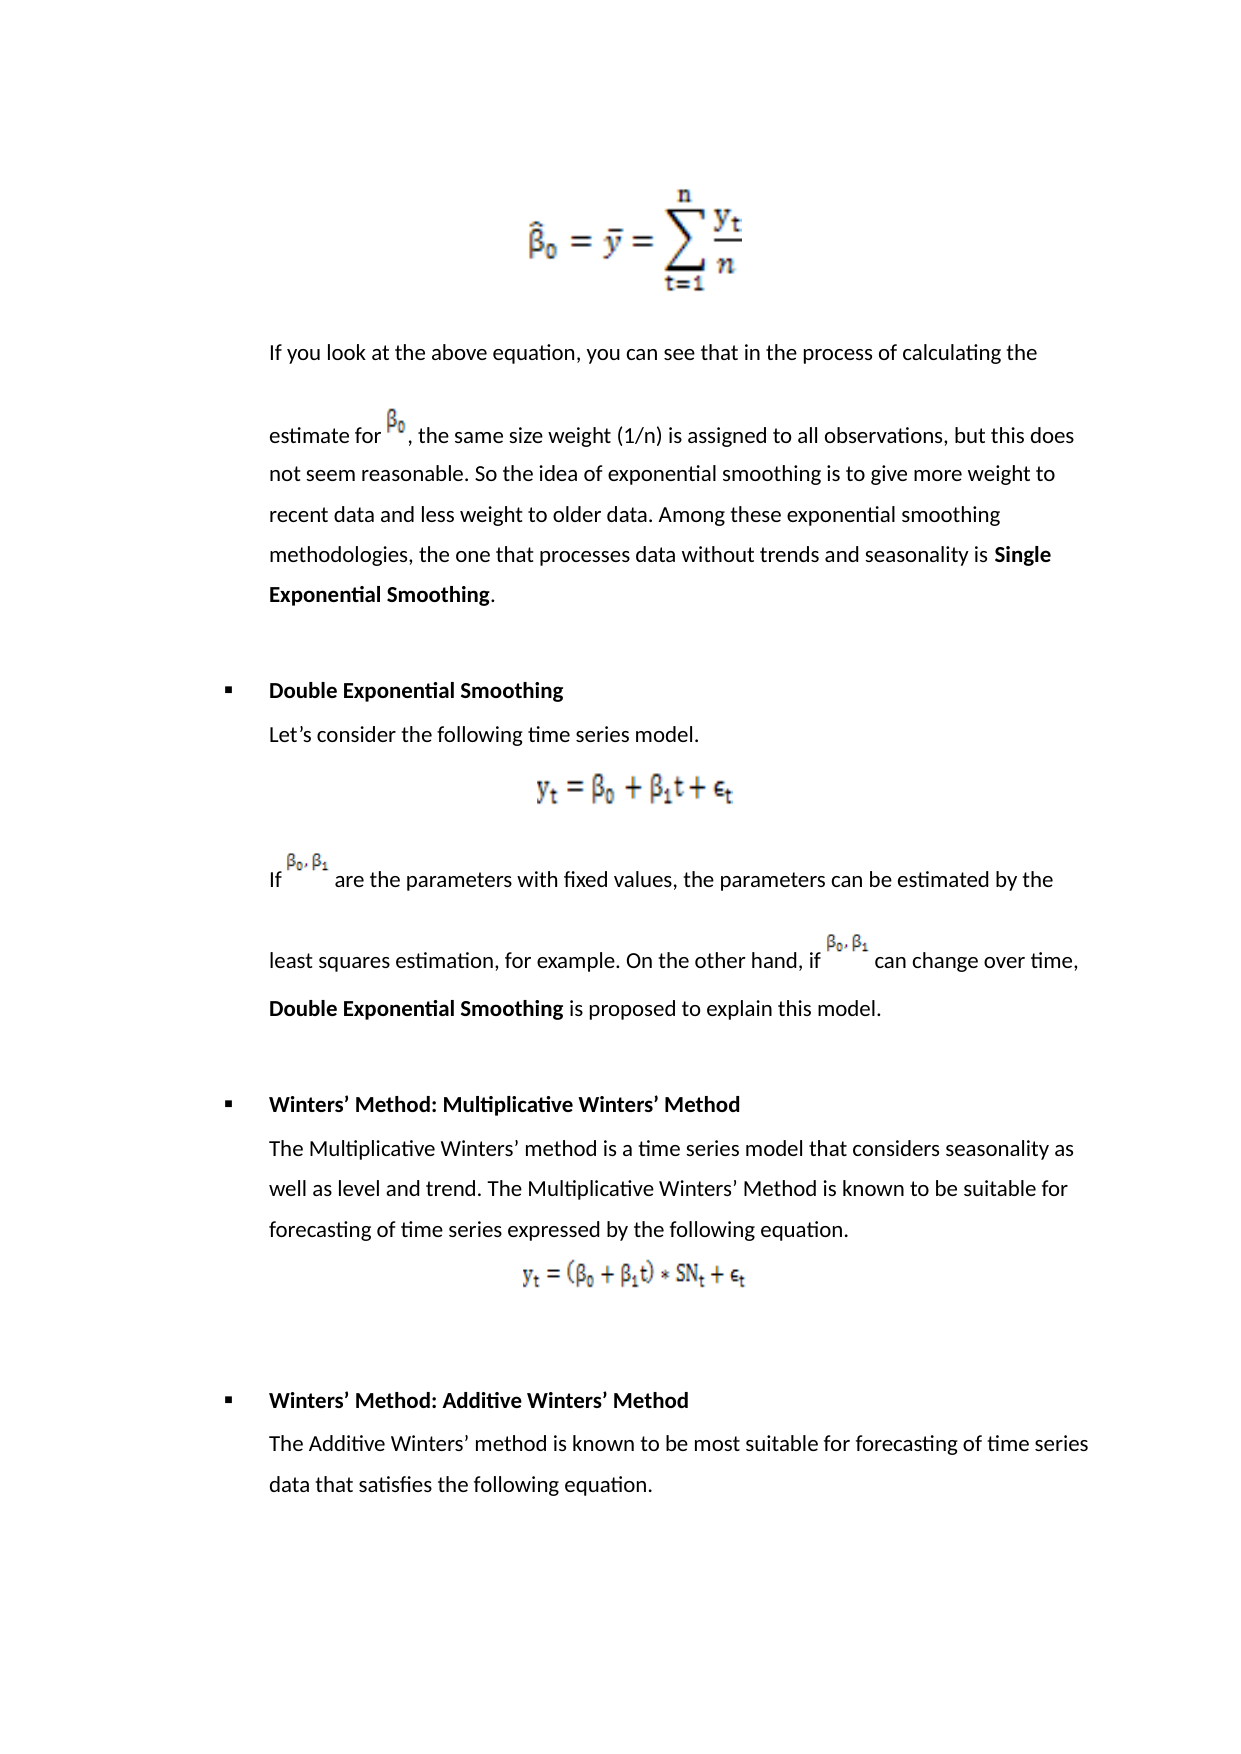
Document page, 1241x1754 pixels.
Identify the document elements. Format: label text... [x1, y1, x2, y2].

picture [537, 755, 733, 814]
list Winters’ Method: Multiplicative Winters’ Method [223, 1085, 1092, 1123]
picture [528, 183, 742, 301]
list If are the parameters with fixed values, the parameters can be estimated by the least squares estimation, for example. On the other hand, if can change over time, Double Exponential Smoothing is proposed to explain this model. [269, 830, 1092, 1027]
list Double Exponential Smoothing [223, 672, 1092, 709]
list The Additive Winters’ method is known to be most suitable for forecasting of time series data that satisfies the following equation. [269, 1425, 1092, 1503]
picture [286, 830, 330, 876]
picture [826, 911, 870, 957]
picture [386, 376, 407, 441]
list Let’s consider the following time series model. [269, 716, 1092, 753]
list If you look at the above equation, you can see that in the process of calculating the estimate for , the same size weight (1/n) is assigned to all observations, but this does not seem reasonable. So the idea of exponential smoothing is to give more weight to recent data and less weight to older data. Among these exponential smoothing methodologies, the one that processes data without trends and seasonality is Single Exponential Smoothing. [269, 333, 1092, 613]
picture [523, 1249, 747, 1295]
list Winters’ Method: Additive Winters’ Method [223, 1381, 1092, 1418]
list The Multiplicative Winters’ method is a time series model that considers seasonality as well as level and trend. The Multiplicative Winters’ Method is known to be suitable for forecasting of time series expressed by the following equation. [269, 1129, 1092, 1247]
